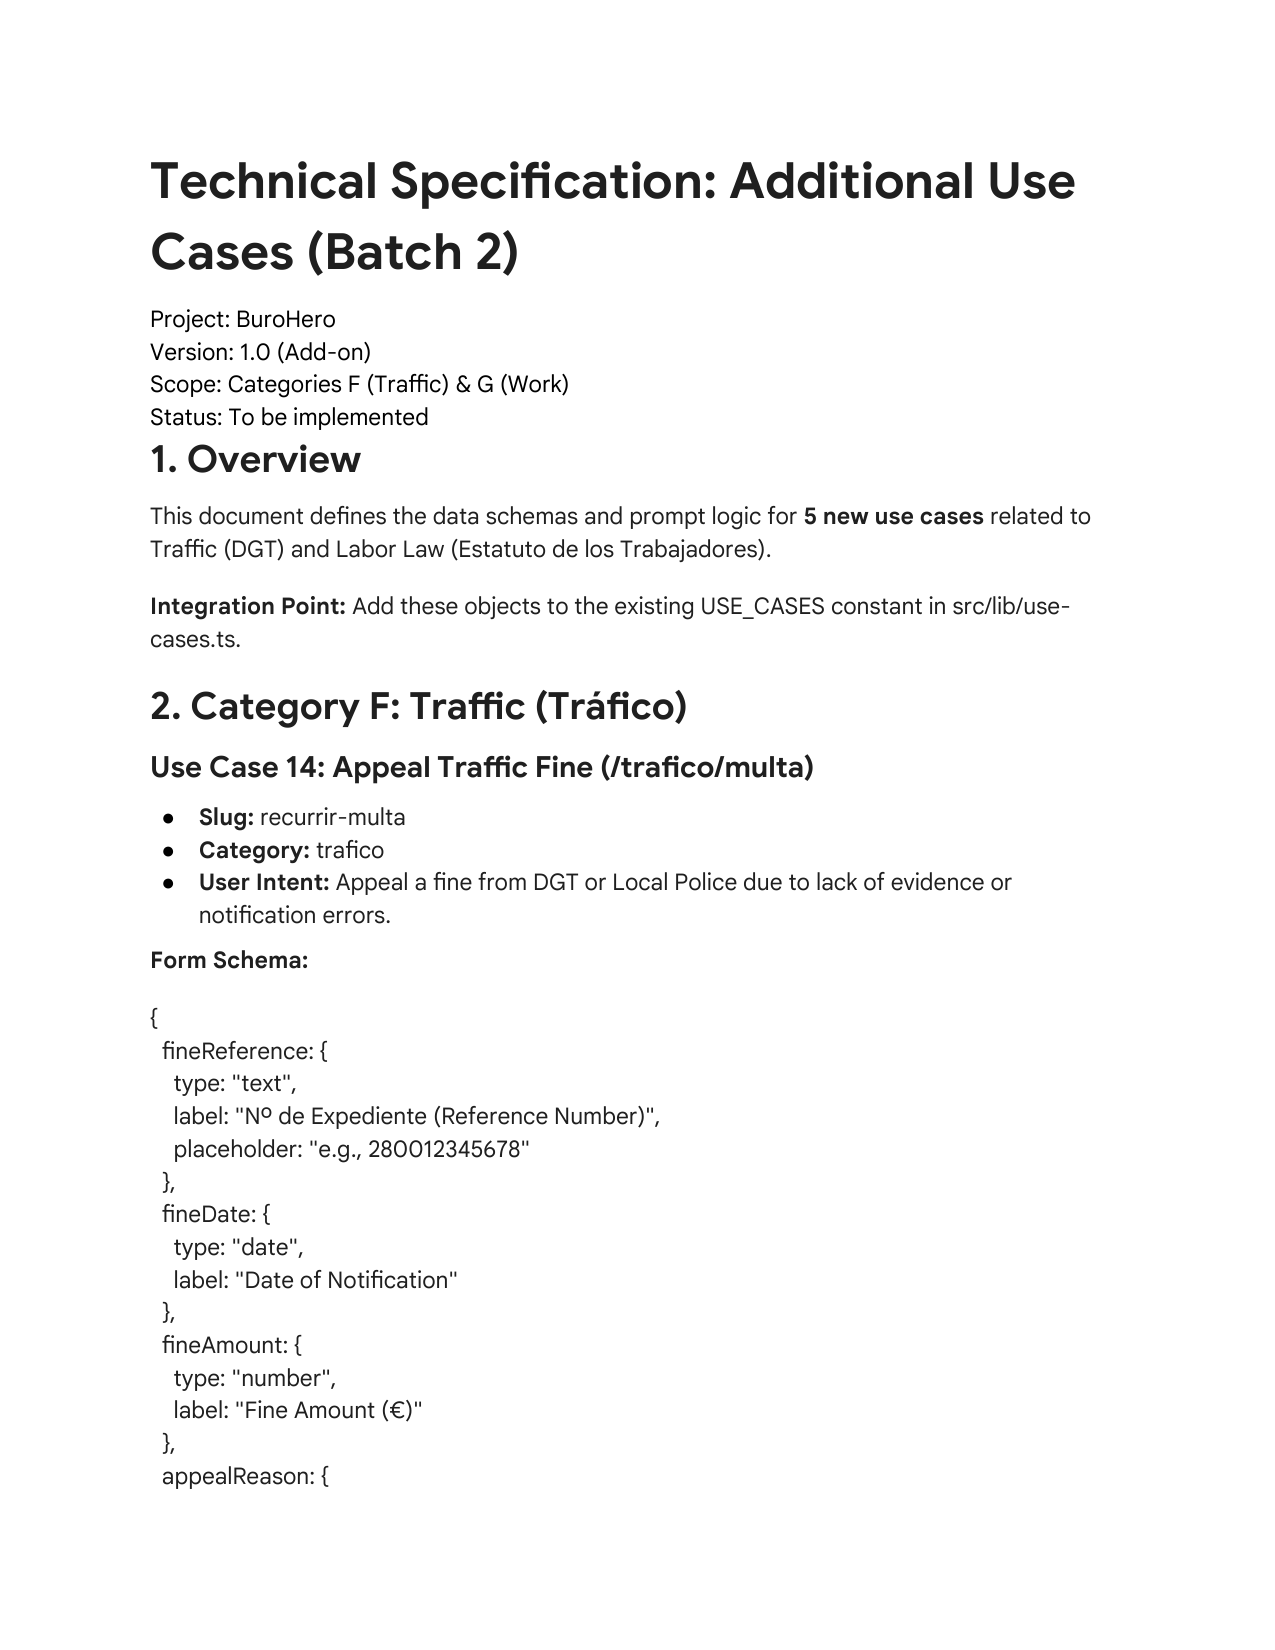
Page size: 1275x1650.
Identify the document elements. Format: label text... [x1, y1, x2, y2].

list Slug: recurrir-multa [161, 803, 1125, 832]
subtitle Technical Specification: Additional Use Cases (Batch 2) [150, 150, 1125, 284]
text Scope: Categories F (Traffic) & G (Work) [150, 371, 1125, 399]
text This document defines the data schemas and prompt logic for 5 new use cases related to Traffic (DGT) and Labor Law (Estatuto de los Trabajadores). [150, 502, 1125, 563]
text Integration Point: Add these objects to the existing USE_CASES constant in src/lib/use-cases.ts. [150, 592, 1125, 654]
text Status: To be implemented [150, 403, 1125, 432]
text Version: 1.0 (Add-on) [150, 338, 1125, 367]
subtitle 2. Category F: Traffic (Tráfico) [150, 683, 1125, 730]
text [150, 1004, 1125, 1491]
subtitle 1. Overview [150, 436, 1125, 483]
list User Intent: Appeal a fine from DGT or Local Police due to lack of evidence or notification errors. [161, 868, 1125, 930]
text Form Schema: [150, 946, 1125, 975]
text Project: BuroHero [150, 305, 1125, 334]
list Category: trafico [161, 836, 1125, 864]
subtitle Use Case 14: Appeal Traffic Fine (/trafico/multa) [150, 749, 1125, 786]
